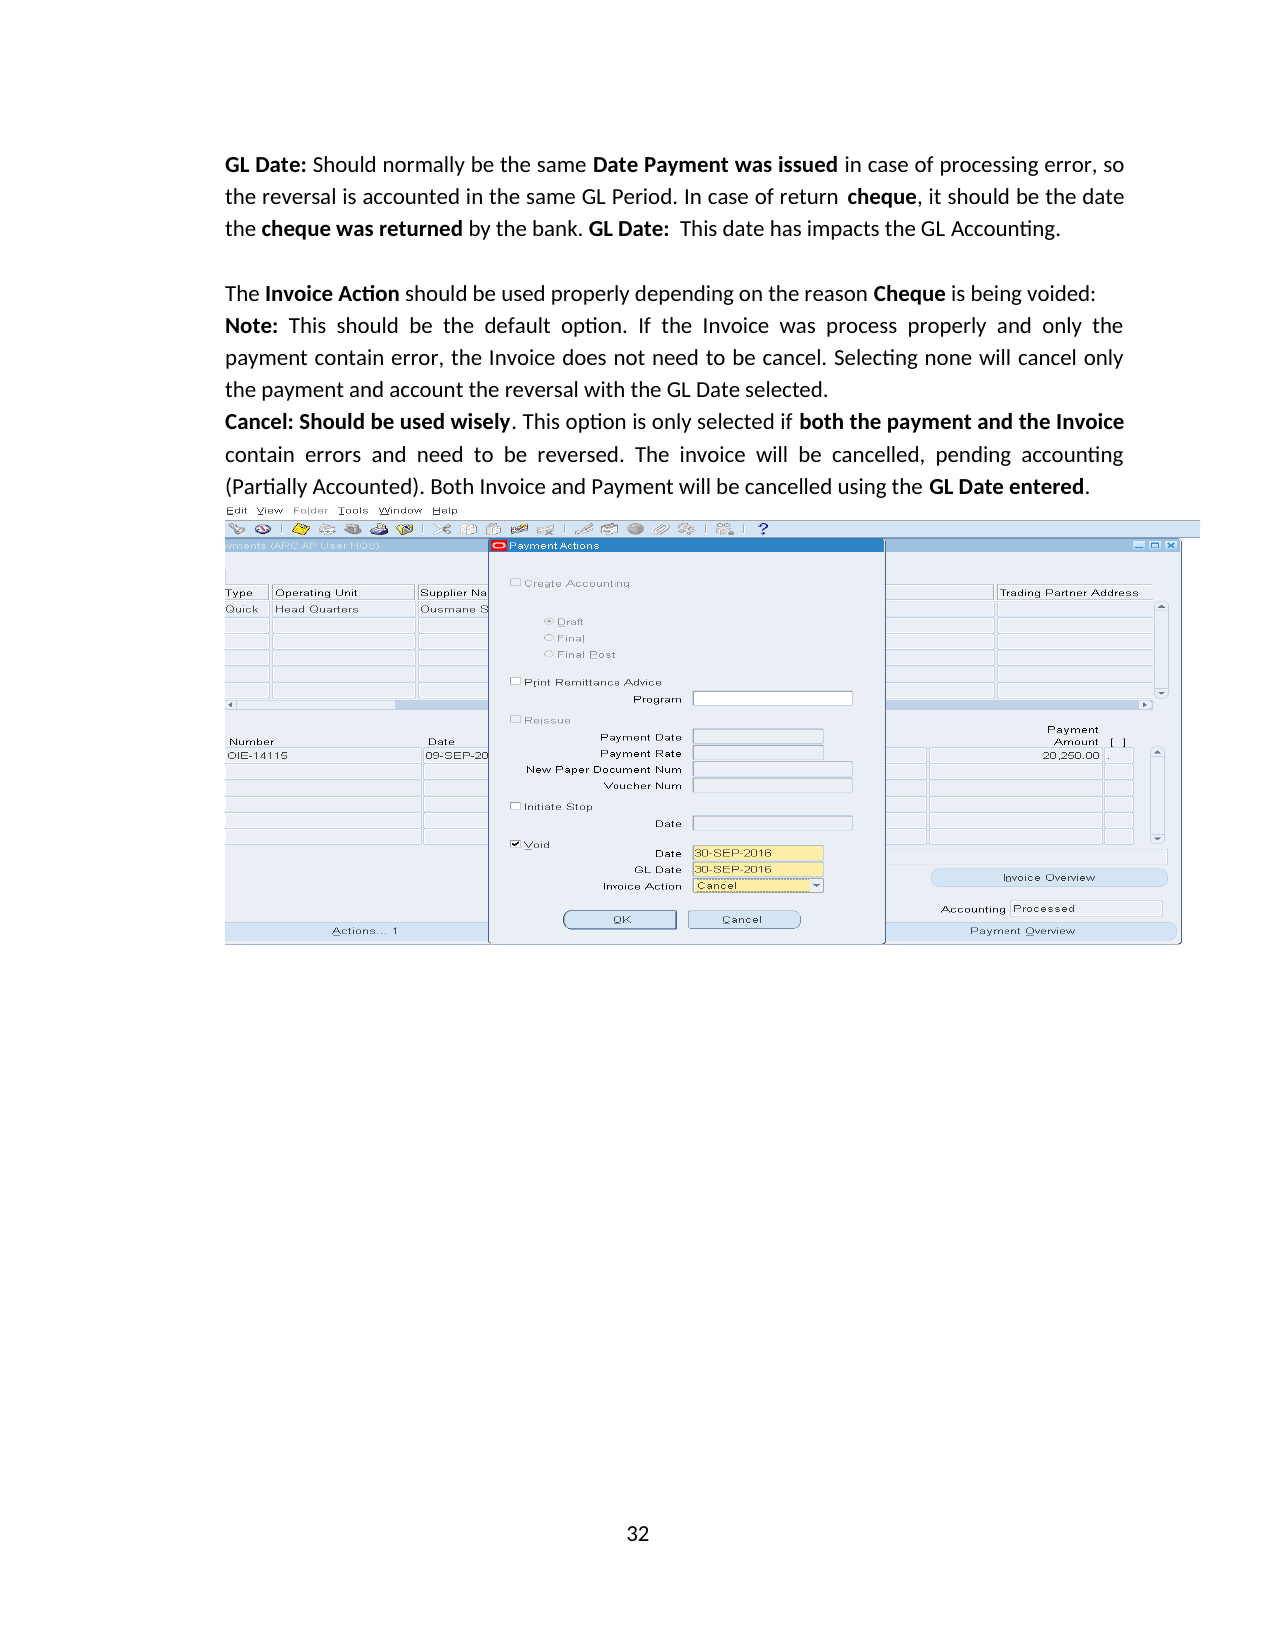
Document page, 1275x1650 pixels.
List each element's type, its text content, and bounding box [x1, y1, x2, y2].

list Cancel: Should be used wisely. This option is only selected if both the payment and the Invoice contain errors and need to be reversed. The invoice will be cancelled, pending accounting (Partially Accounted). Both Invoice and Payment will be cancelled using the GL Date entered. [225, 407, 1125, 500]
list GL Date: Should normally be the same Date Payment was issued in case of processing error, so the reversal is accounted in the same GL Period. In case of return cheque, it should be the date the cheque was returned by the bank. GL Date: This date has impacts the GL Accounting. [225, 150, 1125, 242]
picture [225, 504, 1200, 1104]
list The Invoice Action should be used properly depending on the reason Cheque is being voided: [225, 279, 1125, 307]
list Note: This should be the default option. If the Invoice was process properly and only the payment contain error, the Invoice does not need to be cancel. Selecting none will cancel only the payment and account the reversal with the GL Date selected. [225, 311, 1125, 403]
